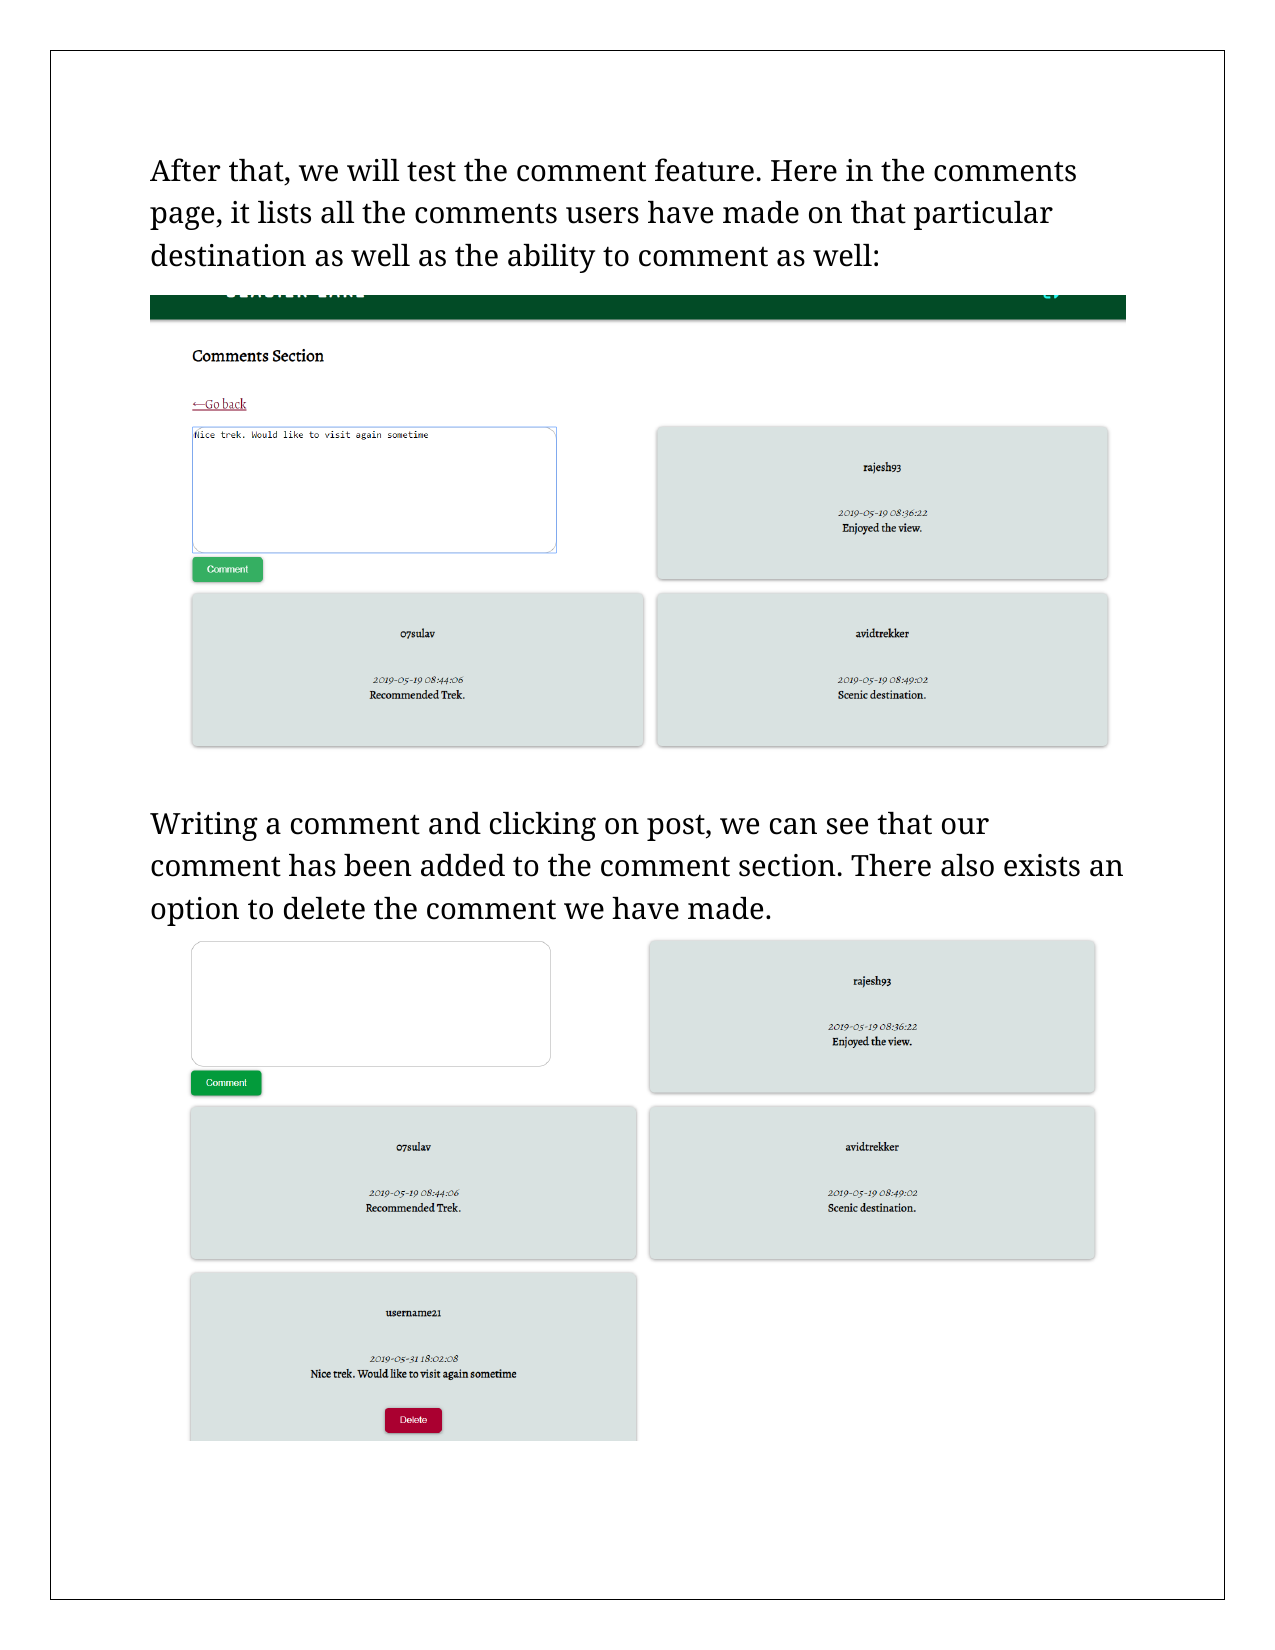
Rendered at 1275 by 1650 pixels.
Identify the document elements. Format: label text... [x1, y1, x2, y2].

text Writing a comment and clicking on post, we can see that our comment has been added to the comment section. There also exists an option to delete the comment we have made. [150, 803, 1125, 930]
picture [150, 930, 1126, 1441]
text After that, we will test the comment feature. Here in the comments page, it lists all the comments users have made on that particular destination as well as the ability to comment as well: [150, 150, 1125, 275]
picture [150, 295, 1126, 784]
